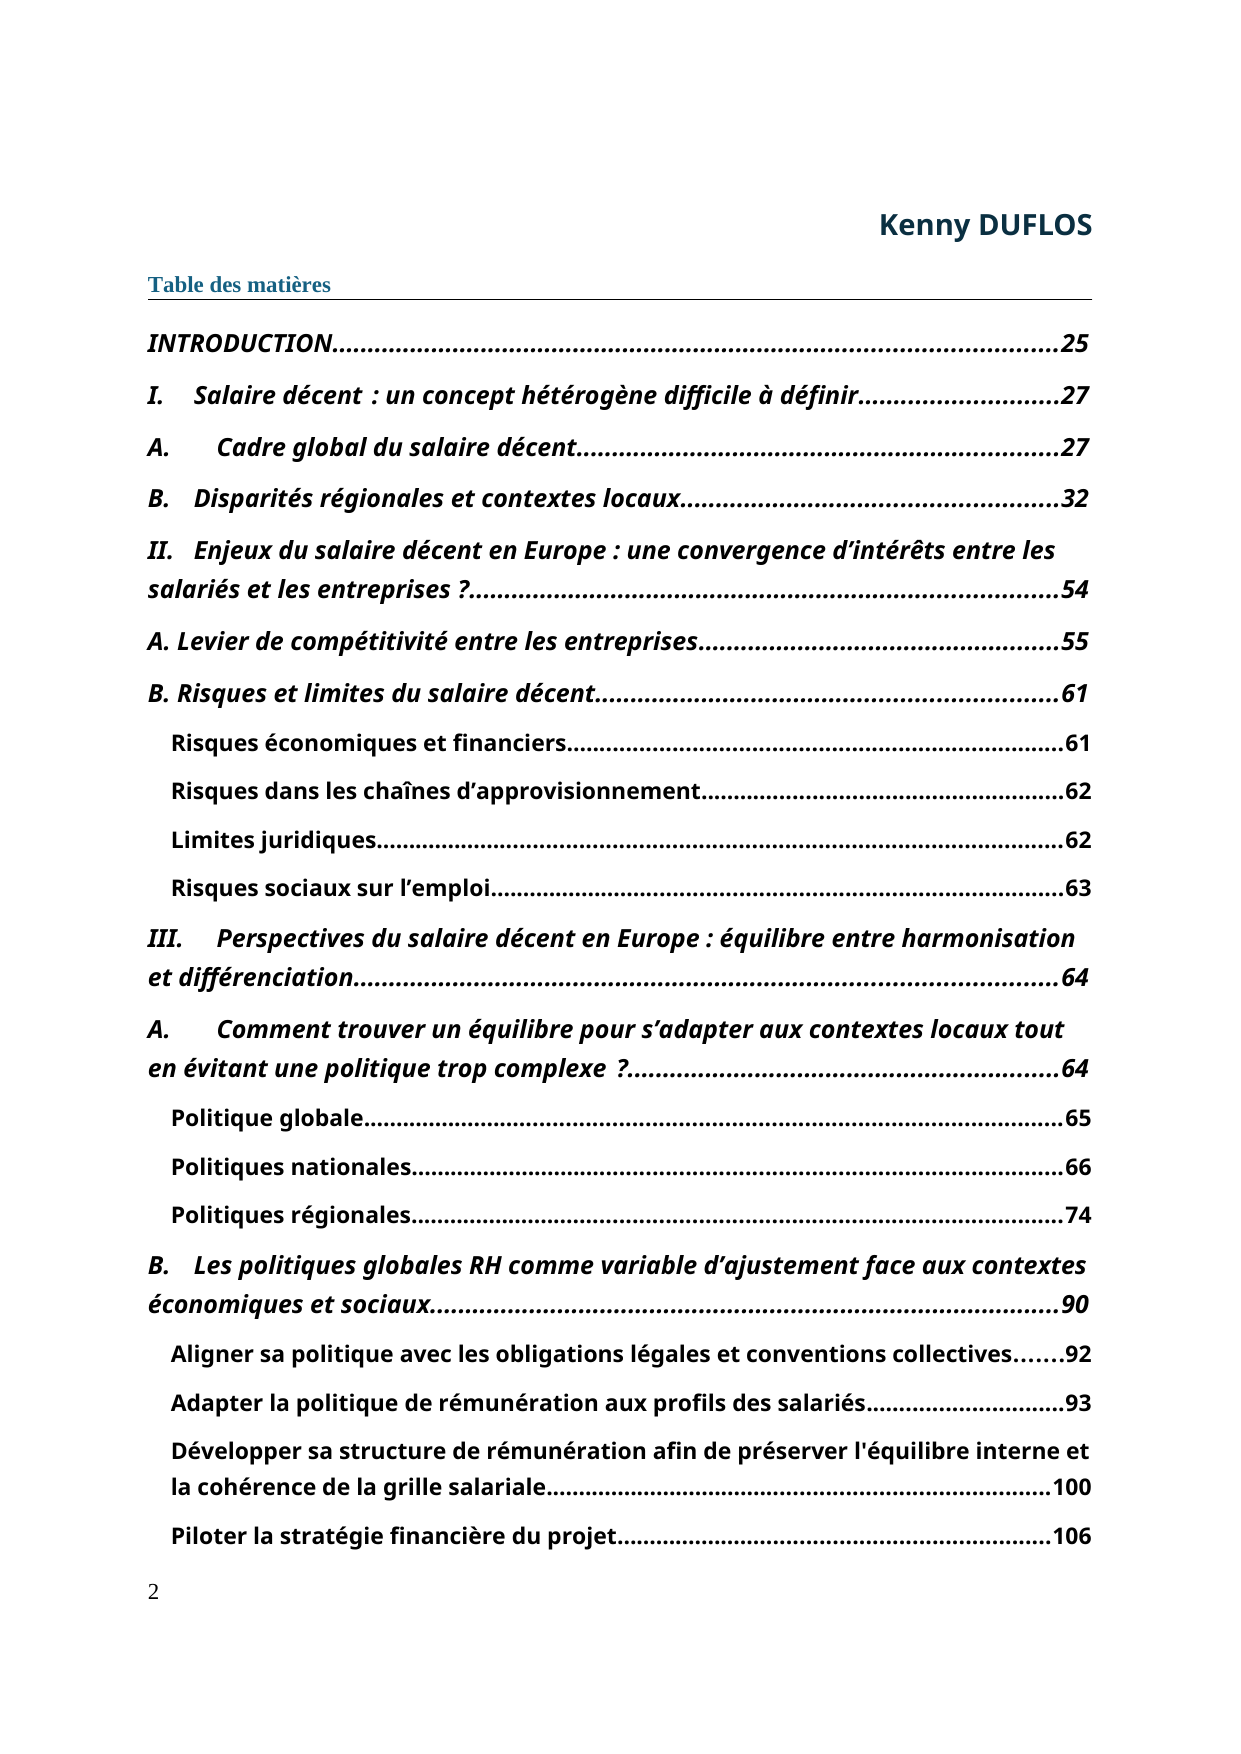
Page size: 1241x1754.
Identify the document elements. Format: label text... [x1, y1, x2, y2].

text B. Risques et limites du salaire décent 61 [148, 675, 1092, 709]
text Adapter la politique de rémunération aux profils des salariés 93 [171, 1387, 1092, 1418]
text Risques sociaux sur l’emploi 63 [171, 872, 1092, 903]
text Aligner sa politique avec les obligations légales et conventions collectives 92 [171, 1338, 1092, 1370]
text INTRODUCTION 25 [148, 326, 1092, 360]
text A. Levier de compétitivité entre les entreprises 55 [148, 623, 1092, 658]
text Développer sa structure de rémunération afin de préserver l'équilibre interne et la cohérence de la grille salariale 100 [171, 1435, 1092, 1502]
text Table des matières [148, 271, 1092, 299]
text I. Salaire décent : un concept hétérogène difficile à définir 27 [148, 378, 1092, 412]
text B. Les politiques globales RH comme variable d’ajustement face aux contextes économiques et sociaux 90 [148, 1248, 1092, 1321]
text A. Cadre global du salaire décent 27 [148, 429, 1092, 463]
text II. Enjeux du salaire décent en Europe : une convergence d’intérêts entre les salariés et les entreprises ? 54 [148, 533, 1092, 606]
text Limites juridiques 62 [171, 824, 1092, 855]
text III. Perspectives du salaire décent en Europe : équilibre entre harmonisation et différenciation 64 [148, 921, 1092, 994]
text Risques dans les chaînes d’approvisionnement 62 [171, 775, 1092, 807]
text Politiques régionales 74 [171, 1199, 1092, 1230]
text Politique globale 65 [171, 1102, 1092, 1133]
text B. Disparités régionales et contextes locaux 32 [148, 481, 1092, 515]
text Kenny DUFLOS [148, 204, 1092, 244]
text A. Comment trouver un équilibre pour s’adapter aux contextes locaux tout en évitant une politique trop complexe ? 64 [148, 1011, 1092, 1085]
text Politiques nationales 66 [171, 1151, 1092, 1182]
text Piloter la stratégie financière du projet 106 [171, 1520, 1092, 1551]
text Risques économiques et financiers 61 [171, 727, 1092, 758]
